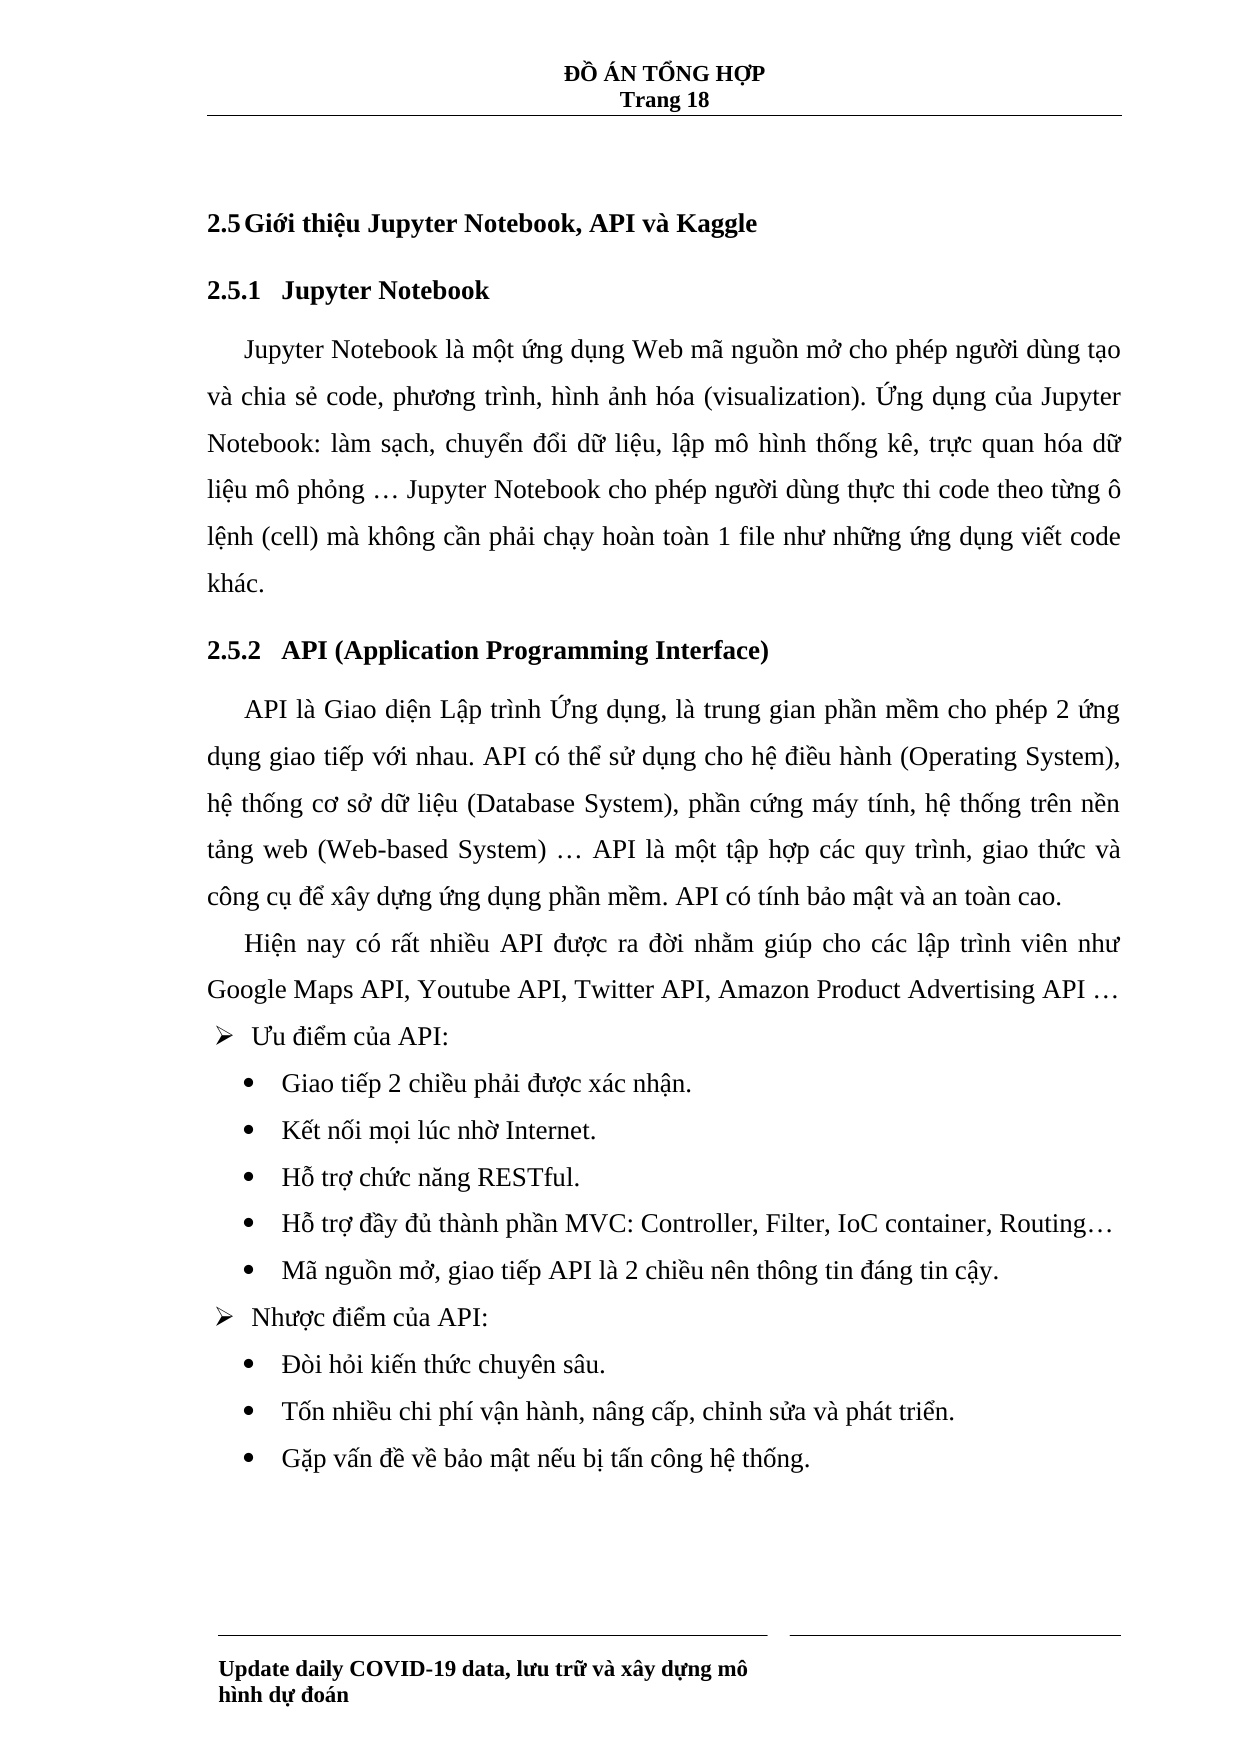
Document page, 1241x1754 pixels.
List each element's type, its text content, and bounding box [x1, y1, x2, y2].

list Giao tiếp 2 chiều phải được xác nhận. [244, 1067, 1122, 1098]
subtitle Jupyter Notebook [207, 274, 1122, 305]
list Nhược điểm của API: [214, 1301, 1122, 1333]
subtitle Giới thiệu Jupyter Notebook, API và Kaggle [207, 207, 1122, 238]
list Mã nguồn mở, giao tiếp API là 2 chiều nên thông tin đáng tin cậy. [244, 1254, 1122, 1286]
list Đòi hỏi kiến thức chuyên sâu. [244, 1348, 1122, 1379]
list Gặp vấn đề về bảo mật nếu bị tấn công hệ thống. [244, 1442, 1122, 1473]
text Jupyter Notebook là một ứng dụng Web mã nguồn mở cho phép người dùng tạo và chia sẻ code, phương trình, hình ảnh hóa (visualization). Ứng dụng của Jupyter Notebook: làm sạch, chuyển đổi dữ liệu, lập mô hình thống kê, trực quan hóa dữ liệu mô phỏng … Jupyter Notebook cho phép người dùng thực thi code theo từng ô lệnh (cell) mà không cần phải chạy hoàn toàn 1 file như những ứng dụng viết code khác. [207, 333, 1122, 598]
list Tốn nhiều chi phí vận hành, nâng cấp, chỉnh sửa và phát triển. [244, 1395, 1122, 1426]
list Kết nối mọi lúc nhờ Internet. [244, 1114, 1122, 1145]
text Hiện nay có rất nhiều API được ra đời nhằm giúp cho các lập trình viên như Google Maps API, Youtube API, Twitter API, Amazon Product Advertising API … [207, 927, 1122, 1004]
subtitle API (Application Programming Interface) [207, 634, 1122, 665]
list Hỗ trợ đầy đủ thành phần MVC: Controller, Filter, IoC container, Routing… [244, 1208, 1122, 1239]
text API là Giao diện Lập trình Ứng dụng, là trung gian phần mềm cho phép 2 ứng dụng giao tiếp với nhau. API có thể sử dụng cho hệ điều hành (Operating System), hệ thống cơ sở dữ liệu (Database System), phần cứng máy tính, hệ thống trên nền tảng web (Web-based System) … API là một tập hợp các quy trình, giao thức và công cụ để xây dựng ứng dụng phần mềm. API có tính bảo mật và an toàn cao. [207, 693, 1122, 911]
list Hỗ trợ chức năng RESTful. [244, 1161, 1122, 1192]
list Ưu điểm của API: [214, 1020, 1122, 1051]
